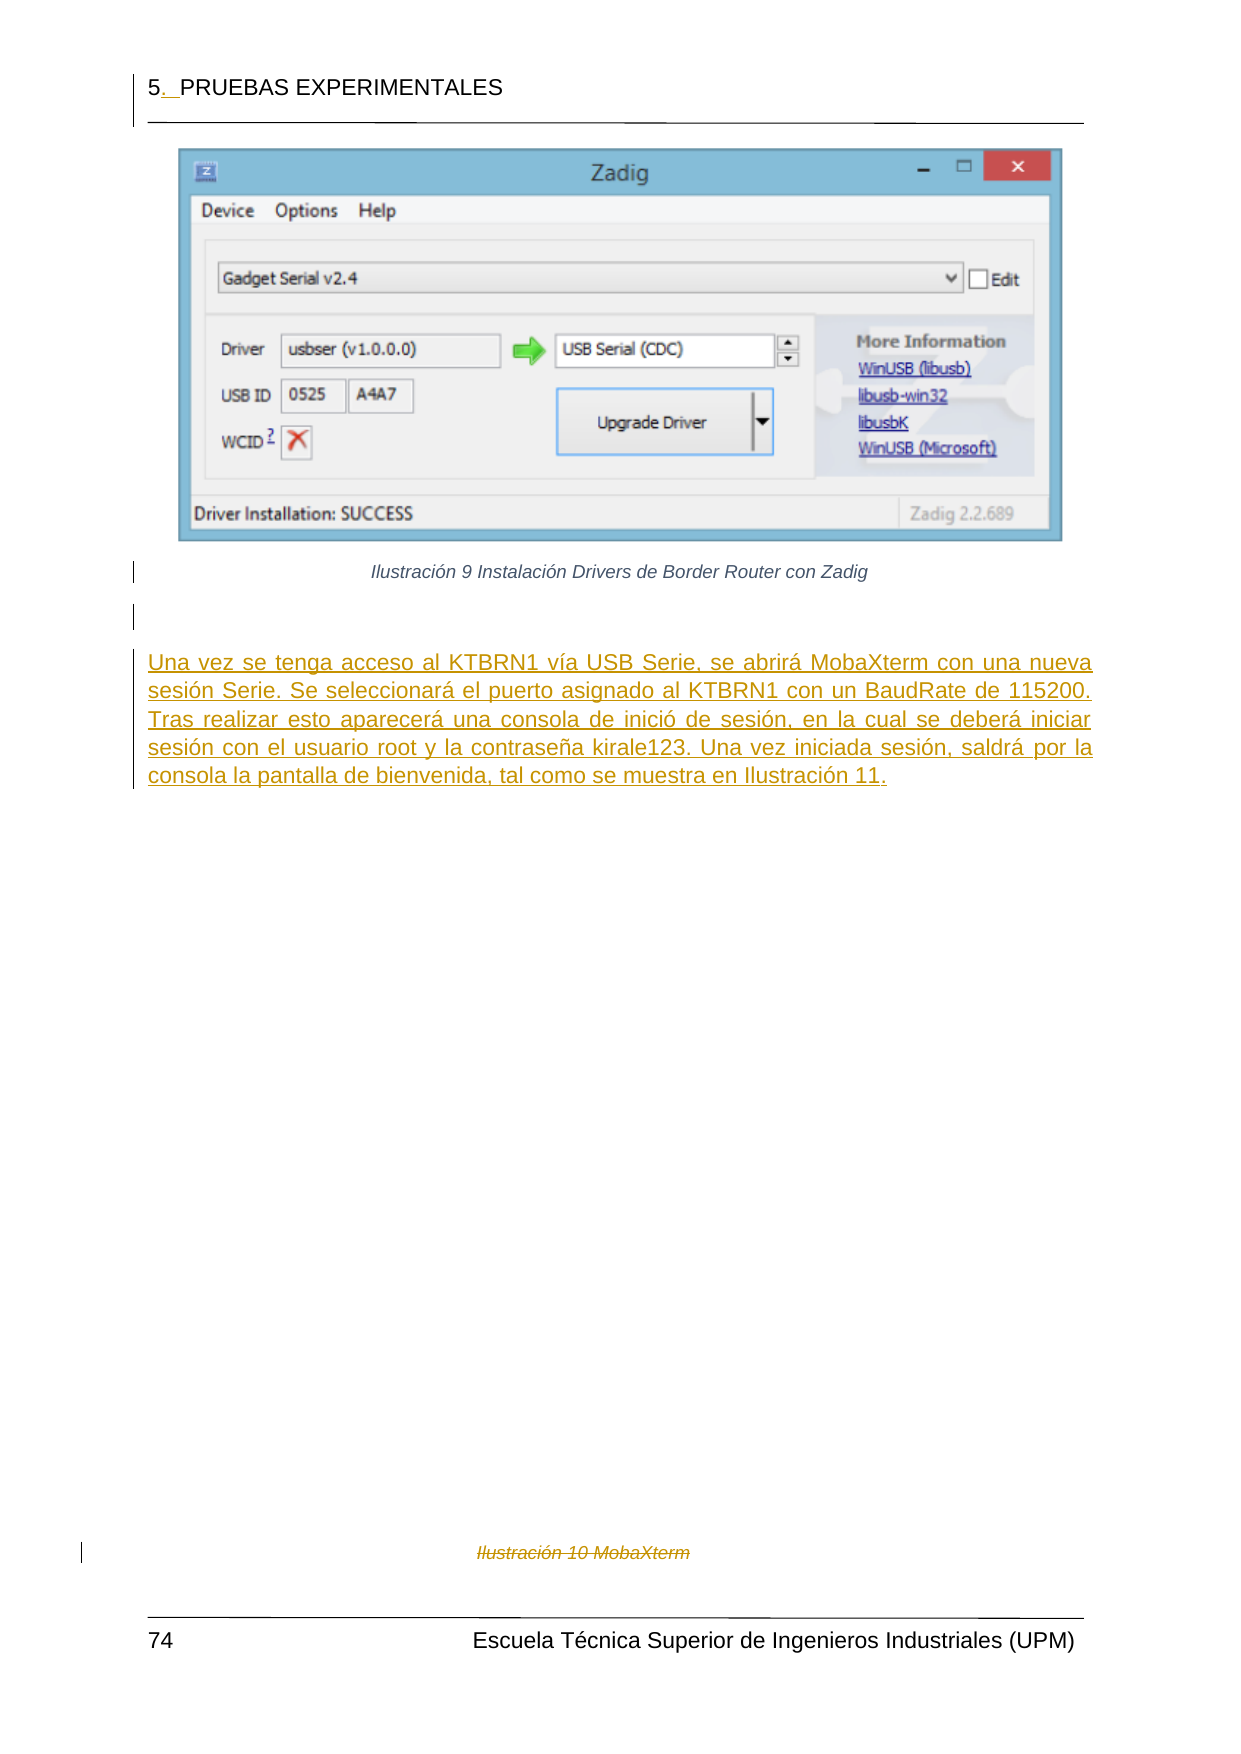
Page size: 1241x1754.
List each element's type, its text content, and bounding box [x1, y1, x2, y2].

picture [177, 147, 1063, 543]
